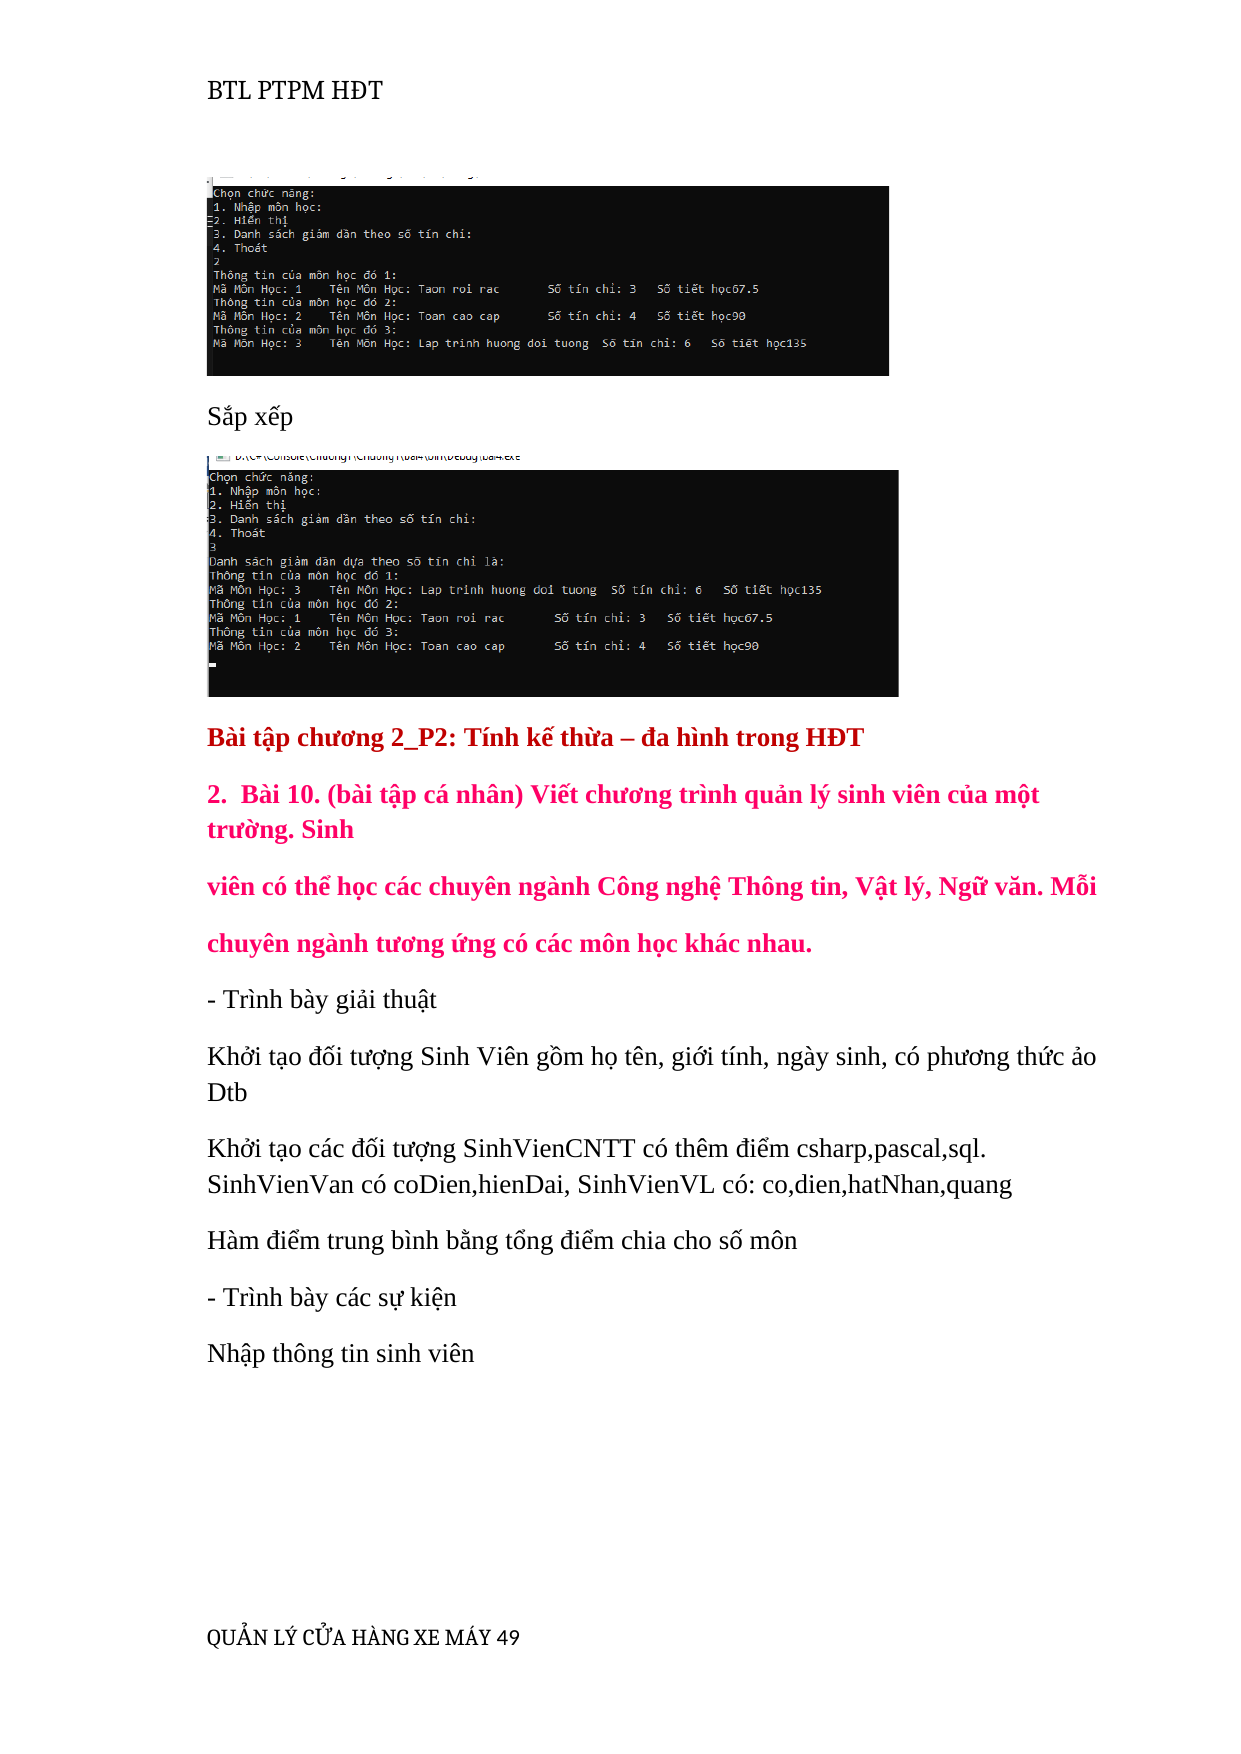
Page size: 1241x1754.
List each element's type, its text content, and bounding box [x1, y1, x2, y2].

text 2. Bài 10. (bài tập cá nhân) Viết chương trình quản lý sinh viên của một trường. Sinh [207, 778, 1122, 845]
text Khởi tạo các đối tượng SinhVienCNTT có thêm điểm csharp,pascal,sql. SinhVienVan có coDien,hienDai, SinhVienVL có: co,dien,hatNhan,quang [207, 1132, 1122, 1199]
text Nhập thông tin sinh viên [207, 1338, 1122, 1369]
text Bài tập chương 2_P2: Tính kế thừa – đa hình trong HĐT [207, 721, 1122, 752]
text viên có thể học các chuyên ngành Công nghệ Thông tin, Vật lý, Ngữ văn. Mỗi [207, 870, 1122, 901]
text Hàm điểm trung bình bằng tổng điểm chia cho số môn [207, 1224, 1122, 1256]
picture [206, 177, 890, 376]
text chuyên ngành tương ứng có các môn học khác nhau. [207, 927, 1122, 958]
text Khởi tạo đối tượng Sinh Viên gồm họ tên, giới tính, ngày sinh, có phương thức ảo Dtb [207, 1040, 1122, 1107]
text Sắp xếp [207, 400, 1122, 431]
picture [206, 456, 899, 697]
text - Trình bày các sự kiện [207, 1281, 1122, 1312]
text - Trình bày giải thuật [207, 983, 1122, 1014]
